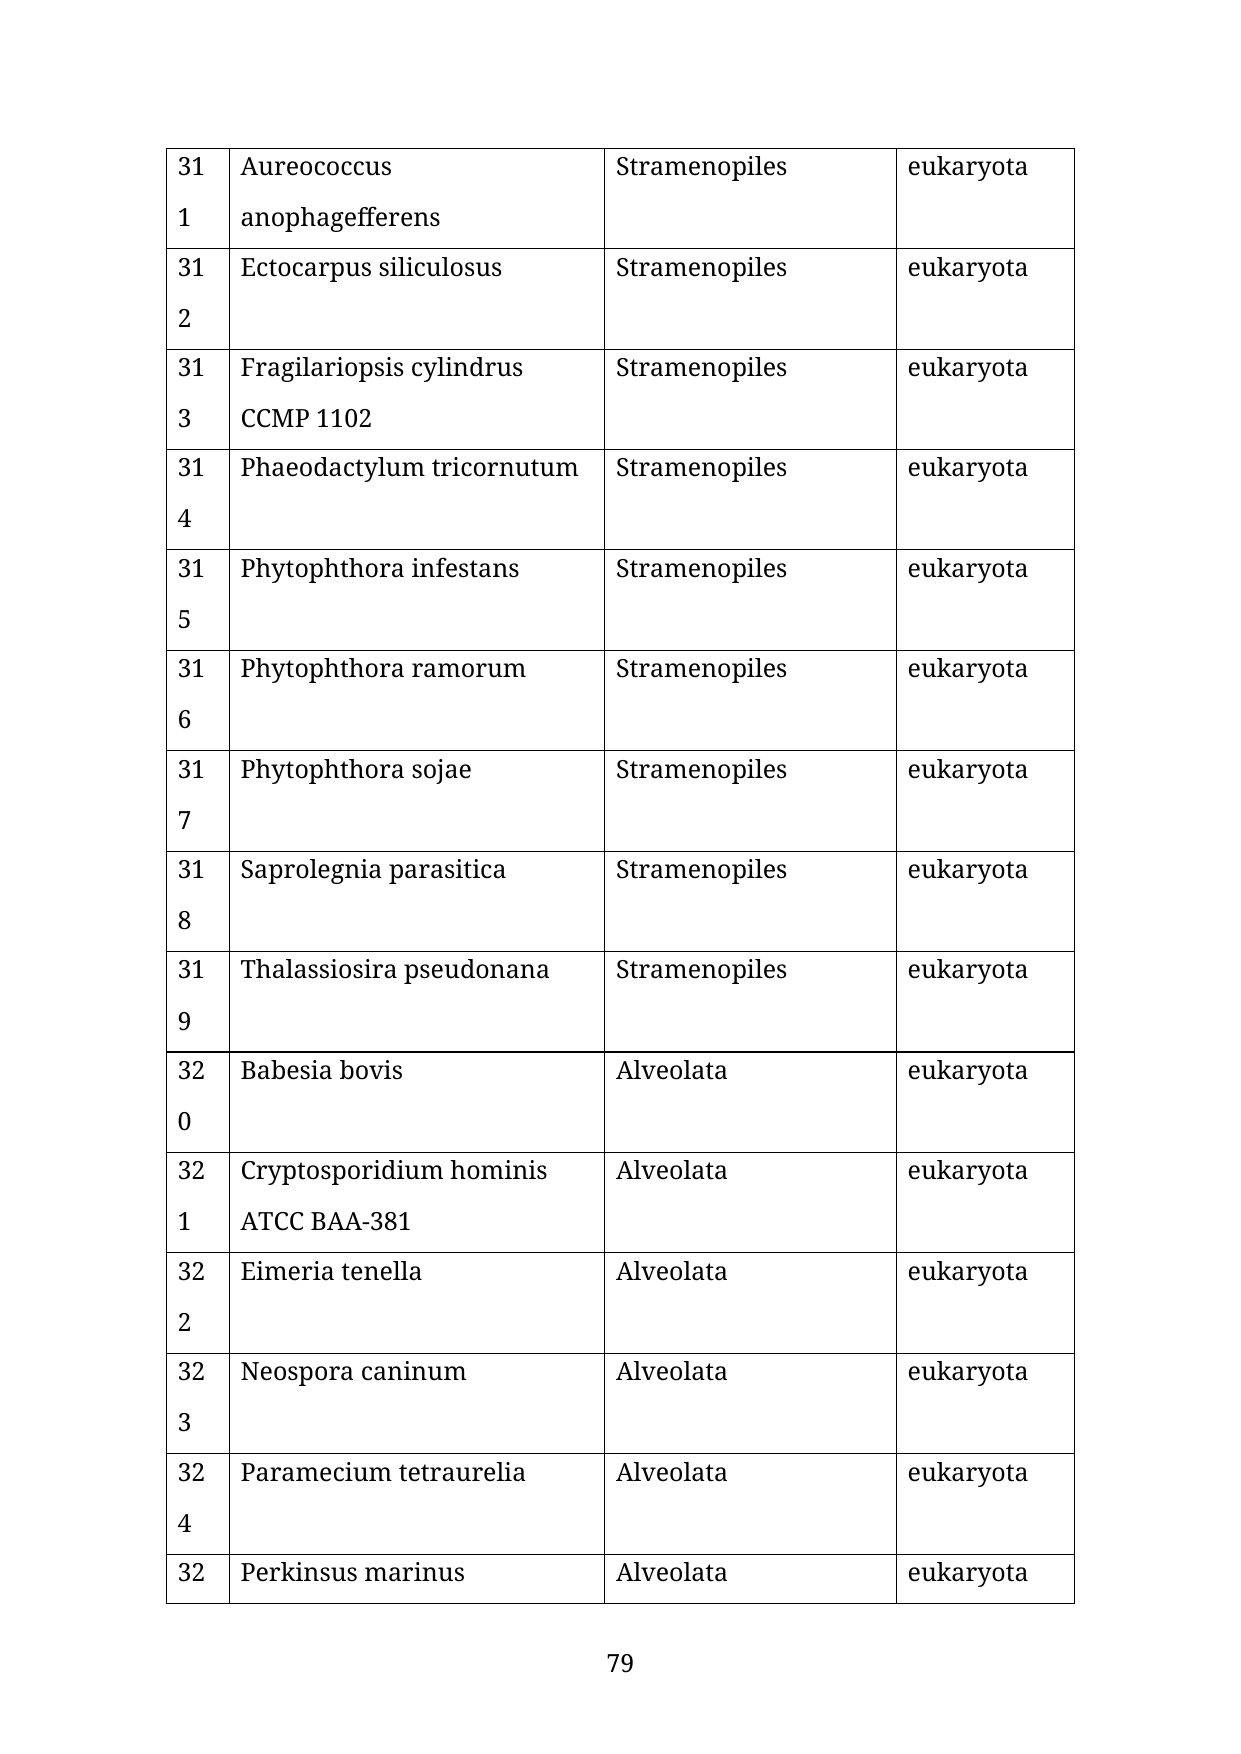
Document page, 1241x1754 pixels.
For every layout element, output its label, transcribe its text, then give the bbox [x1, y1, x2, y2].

table_cell 311 [167, 149, 229, 248]
table_cell Stramenopiles [605, 550, 896, 650]
table_cell Alveolata [605, 1555, 896, 1603]
table_cell eukaryota [897, 751, 1074, 851]
table_cell 317 [167, 751, 229, 851]
table_cell Stramenopiles [605, 149, 896, 248]
table_cell eukaryota [897, 149, 1074, 248]
table_cell Stramenopiles [605, 852, 896, 951]
table_cell eukaryota [897, 1555, 1074, 1603]
table_cell eukaryota [897, 1153, 1074, 1252]
table_cell Alveolata [605, 1053, 896, 1152]
table_cell 314 [167, 450, 229, 549]
table_cell Phaeodactylum tricornutum [230, 450, 604, 549]
table_cell 325 [167, 1555, 229, 1603]
table_cell Alveolata [605, 1153, 896, 1252]
table_cell eukaryota [897, 350, 1074, 449]
table_cell Alveolata [605, 1454, 896, 1553]
table_cell 313 [167, 350, 229, 449]
table_cell 315 [167, 550, 229, 650]
table_cell eukaryota [897, 1454, 1074, 1553]
table_cell Stramenopiles [605, 952, 896, 1051]
table_cell Phytophthora infestans [230, 550, 604, 650]
table_cell Eimeria tenella [230, 1253, 604, 1353]
table_cell Babesia bovis [230, 1053, 604, 1152]
table_cell 319 [167, 952, 229, 1051]
table_cell Ectocarpus siliculosus [230, 249, 604, 348]
table_cell 324 [167, 1454, 229, 1553]
table_cell eukaryota [897, 852, 1074, 951]
table_cell Phytophthora ramorum [230, 651, 604, 750]
table_cell eukaryota [897, 249, 1074, 348]
table_cell eukaryota [897, 1253, 1074, 1353]
table_cell eukaryota [897, 1053, 1074, 1152]
table_cell eukaryota [897, 1354, 1074, 1453]
table_cell 318 [167, 852, 229, 951]
table_cell Cryptosporidium hominis ATCC BAA-381 [230, 1153, 604, 1252]
table_cell Alveolata [605, 1354, 896, 1453]
table_cell 320 [167, 1053, 229, 1152]
table_cell eukaryota [897, 651, 1074, 750]
table_cell Stramenopiles [605, 751, 896, 851]
table_cell eukaryota [897, 550, 1074, 650]
table_cell Thalassiosira pseudonana [230, 952, 604, 1051]
table_cell 322 [167, 1253, 229, 1353]
table_cell Aureococcus anophagefferens [230, 149, 604, 248]
table_cell Fragilariopsis cylindrus CCMP 1102 [230, 350, 604, 449]
table_cell 323 [167, 1354, 229, 1453]
table_cell Stramenopiles [605, 651, 896, 750]
table_cell Stramenopiles [605, 450, 896, 549]
table_cell 321 [167, 1153, 229, 1252]
table_cell eukaryota [897, 952, 1074, 1051]
table_cell Perkinsus marinus [230, 1555, 604, 1603]
table_cell Phytophthora sojae [230, 751, 604, 851]
table_cell 312 [167, 249, 229, 348]
table_cell Paramecium tetraurelia [230, 1454, 604, 1553]
table_cell Alveolata [605, 1253, 896, 1353]
table_cell eukaryota [897, 450, 1074, 549]
table_cell 316 [167, 651, 229, 750]
table_cell Stramenopiles [605, 350, 896, 449]
table_cell Neospora caninum [230, 1354, 604, 1453]
table_cell Stramenopiles [605, 249, 896, 348]
table_cell Saprolegnia parasitica [230, 852, 604, 951]
